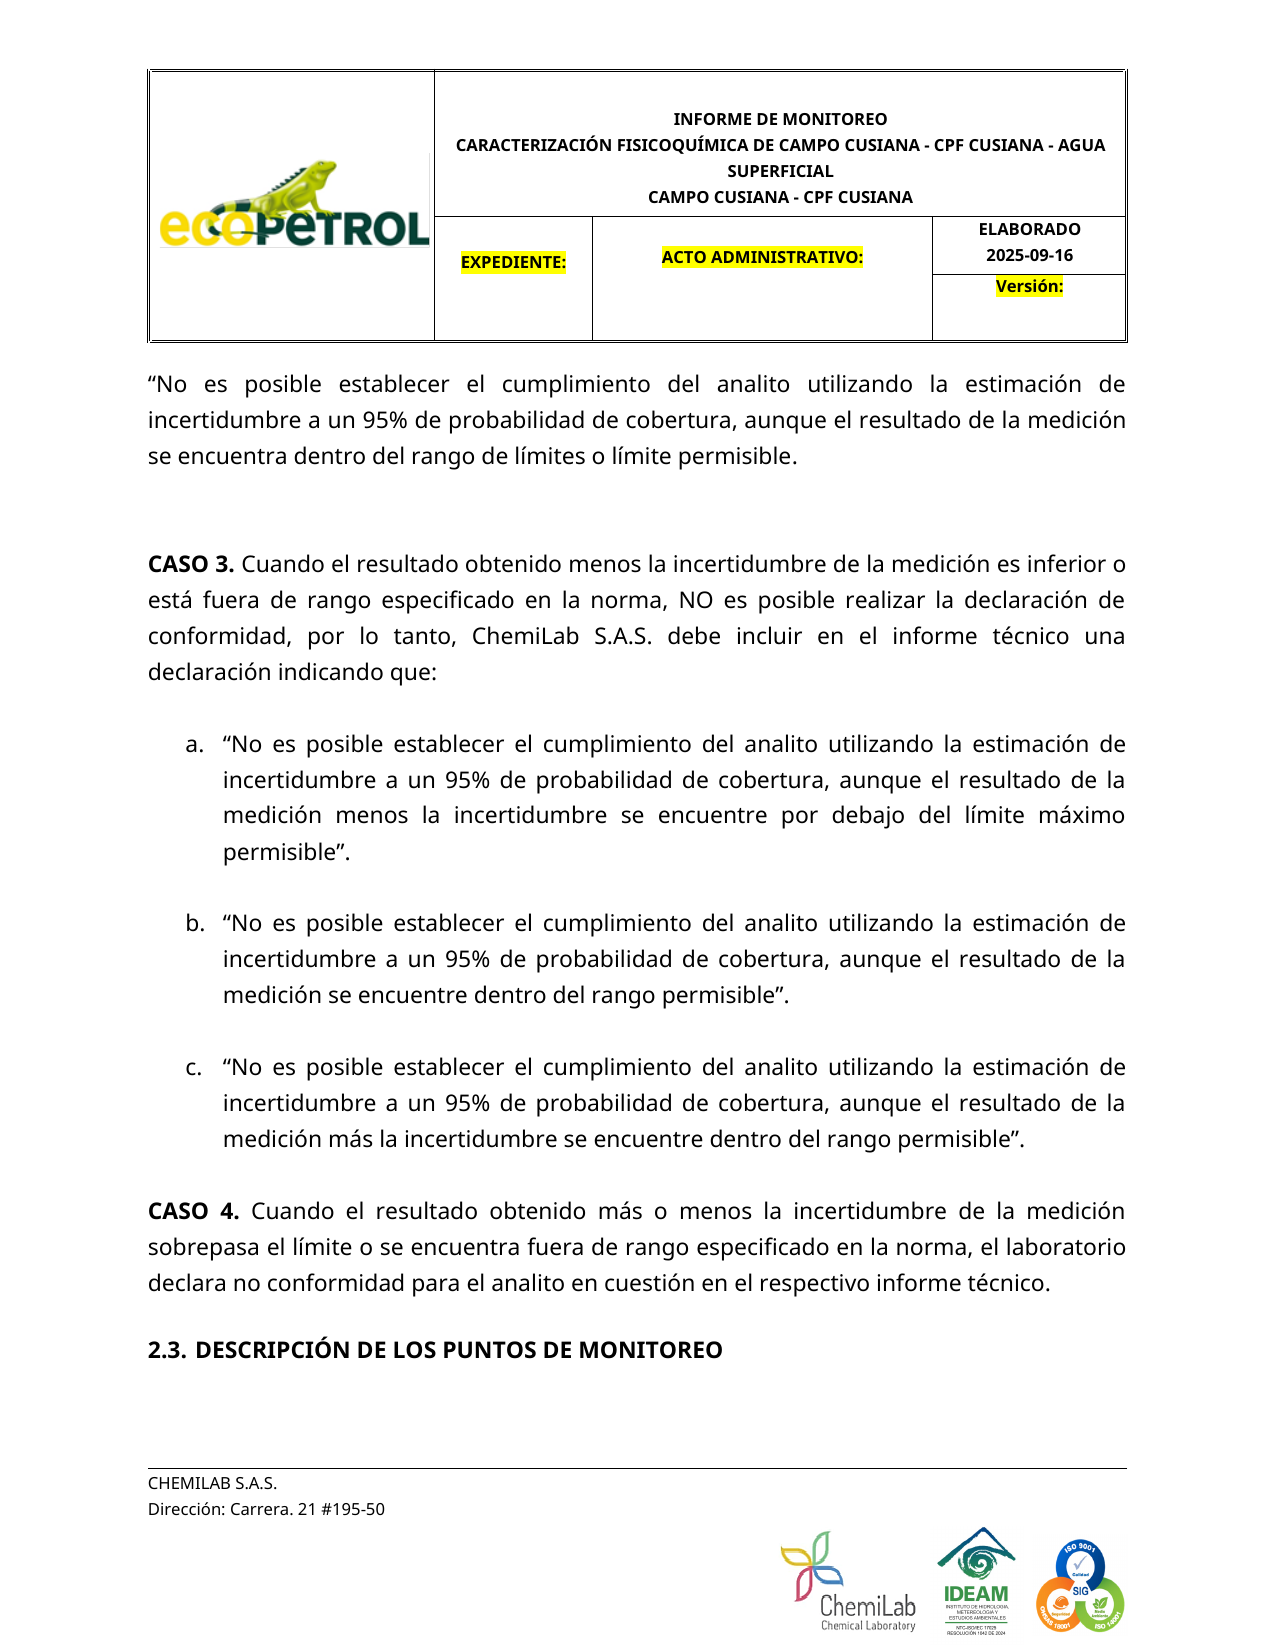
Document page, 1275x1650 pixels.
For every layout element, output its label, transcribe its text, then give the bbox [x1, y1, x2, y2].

subtitle DESCRIPCIÓN DE LOS PUNTOS DE MONITOREO [148, 1334, 1127, 1365]
picture [775, 1523, 1024, 1647]
picture [159, 153, 432, 250]
list “No es posible establecer el cumplimiento del analito utilizando la estimación de incertidumbre a un 95% de probabilidad de cobertura, aunque el resultado de la medición más la incertidumbre se encuentre dentro del rango permisible”. [185, 1051, 1127, 1154]
picture [1032, 1534, 1128, 1636]
text CASO 4. Cuando el resultado obtenido más o menos la incertidumbre de la medición sobrepasa el límite o se encuentra fuera de rango especificado en la norma, el laboratorio declara no conformidad para el analito en cuestión en el respectivo informe técnico. [148, 1195, 1127, 1298]
list “No es posible establecer el cumplimiento del analito utilizando la estimación de incertidumbre a un 95% de probabilidad de cobertura, aunque el resultado de la medición menos la incertidumbre se encuentre por debajo del límite máximo permisible”. [185, 728, 1127, 867]
list “No es posible establecer el cumplimiento del analito utilizando la estimación de incertidumbre a un 95% de probabilidad de cobertura, aunque el resultado de la medición se encuentre dentro del rango permisible”. [185, 907, 1127, 1010]
text CASO 3. Cuando el resultado obtenido menos la incertidumbre de la medición es inferior o está fuera de rango especificado en la norma, NO es posible realizar la declaración de conformidad, por lo tanto, ChemiLab S.A.S. debe incluir en el informe técnico una declaración indicando que: [148, 548, 1127, 687]
